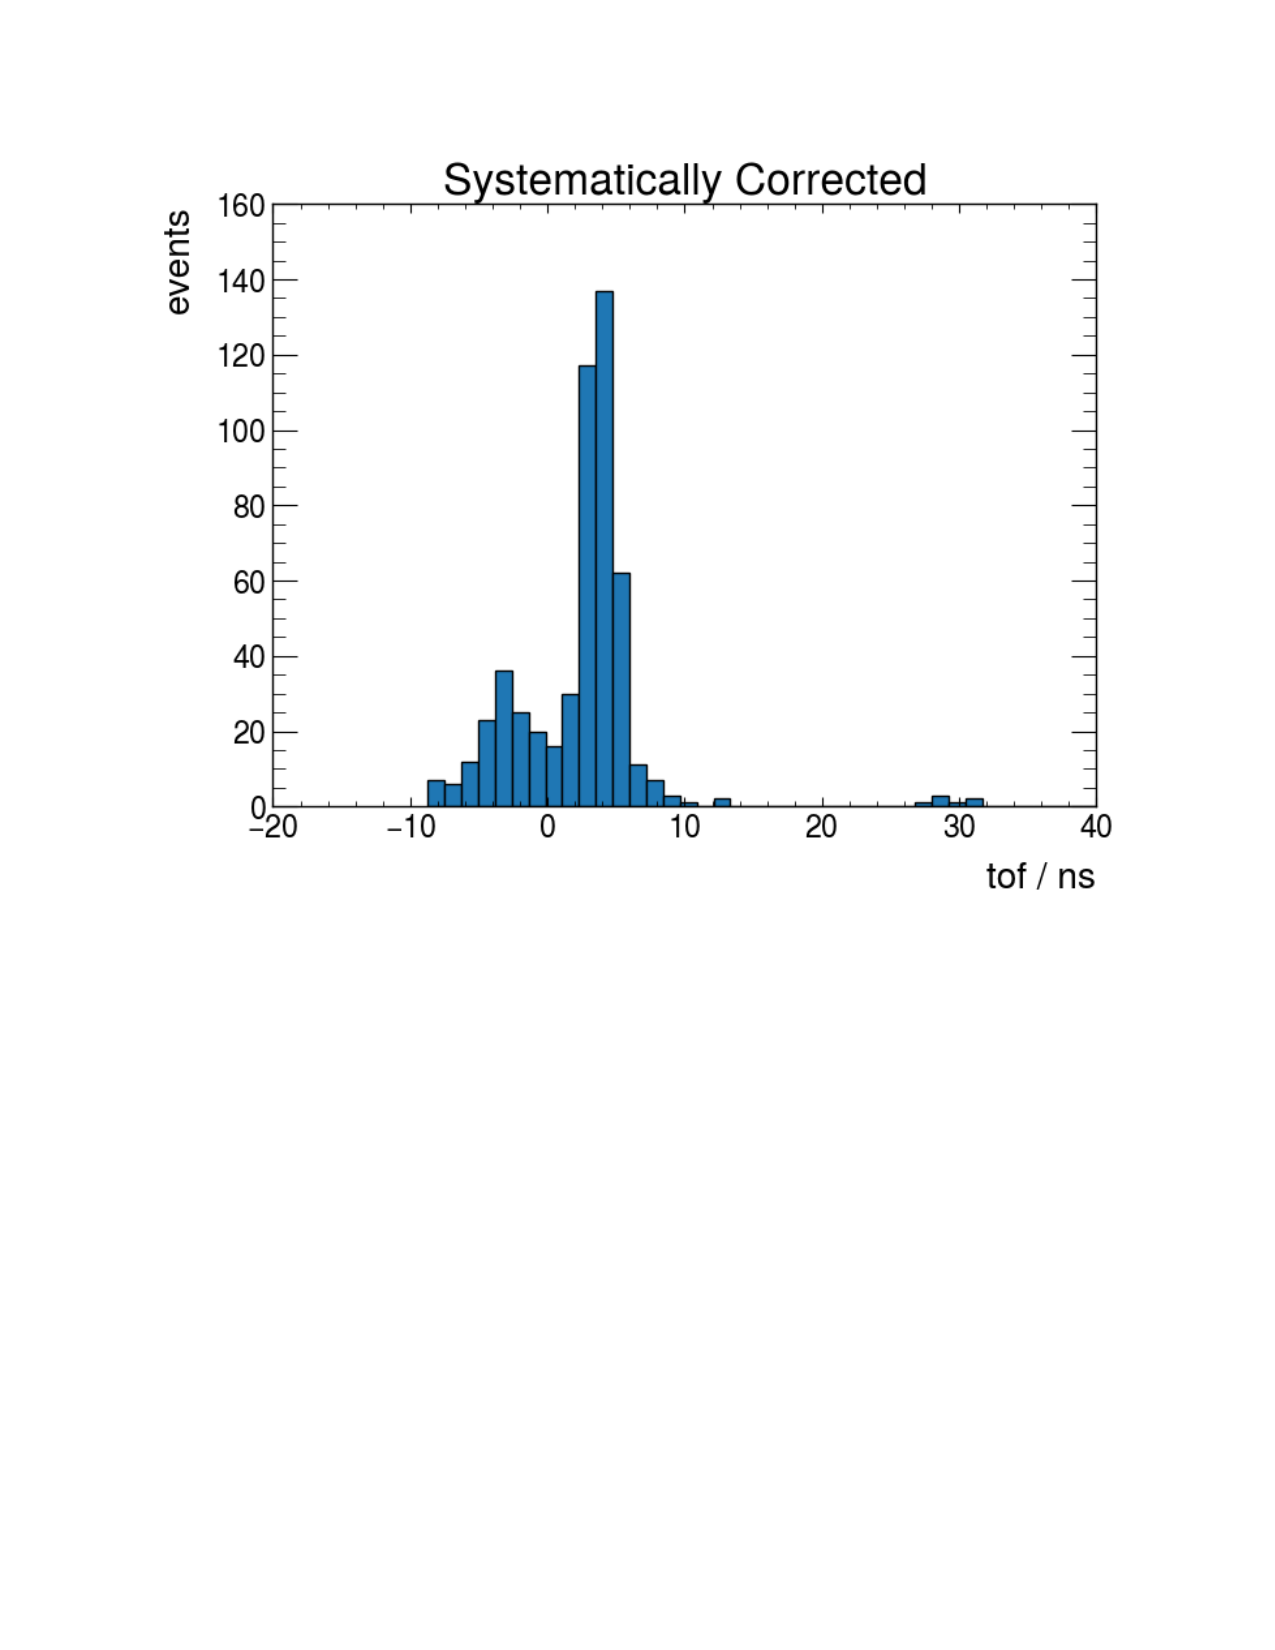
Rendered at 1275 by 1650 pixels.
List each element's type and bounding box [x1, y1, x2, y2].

picture [150, 150, 1125, 908]
